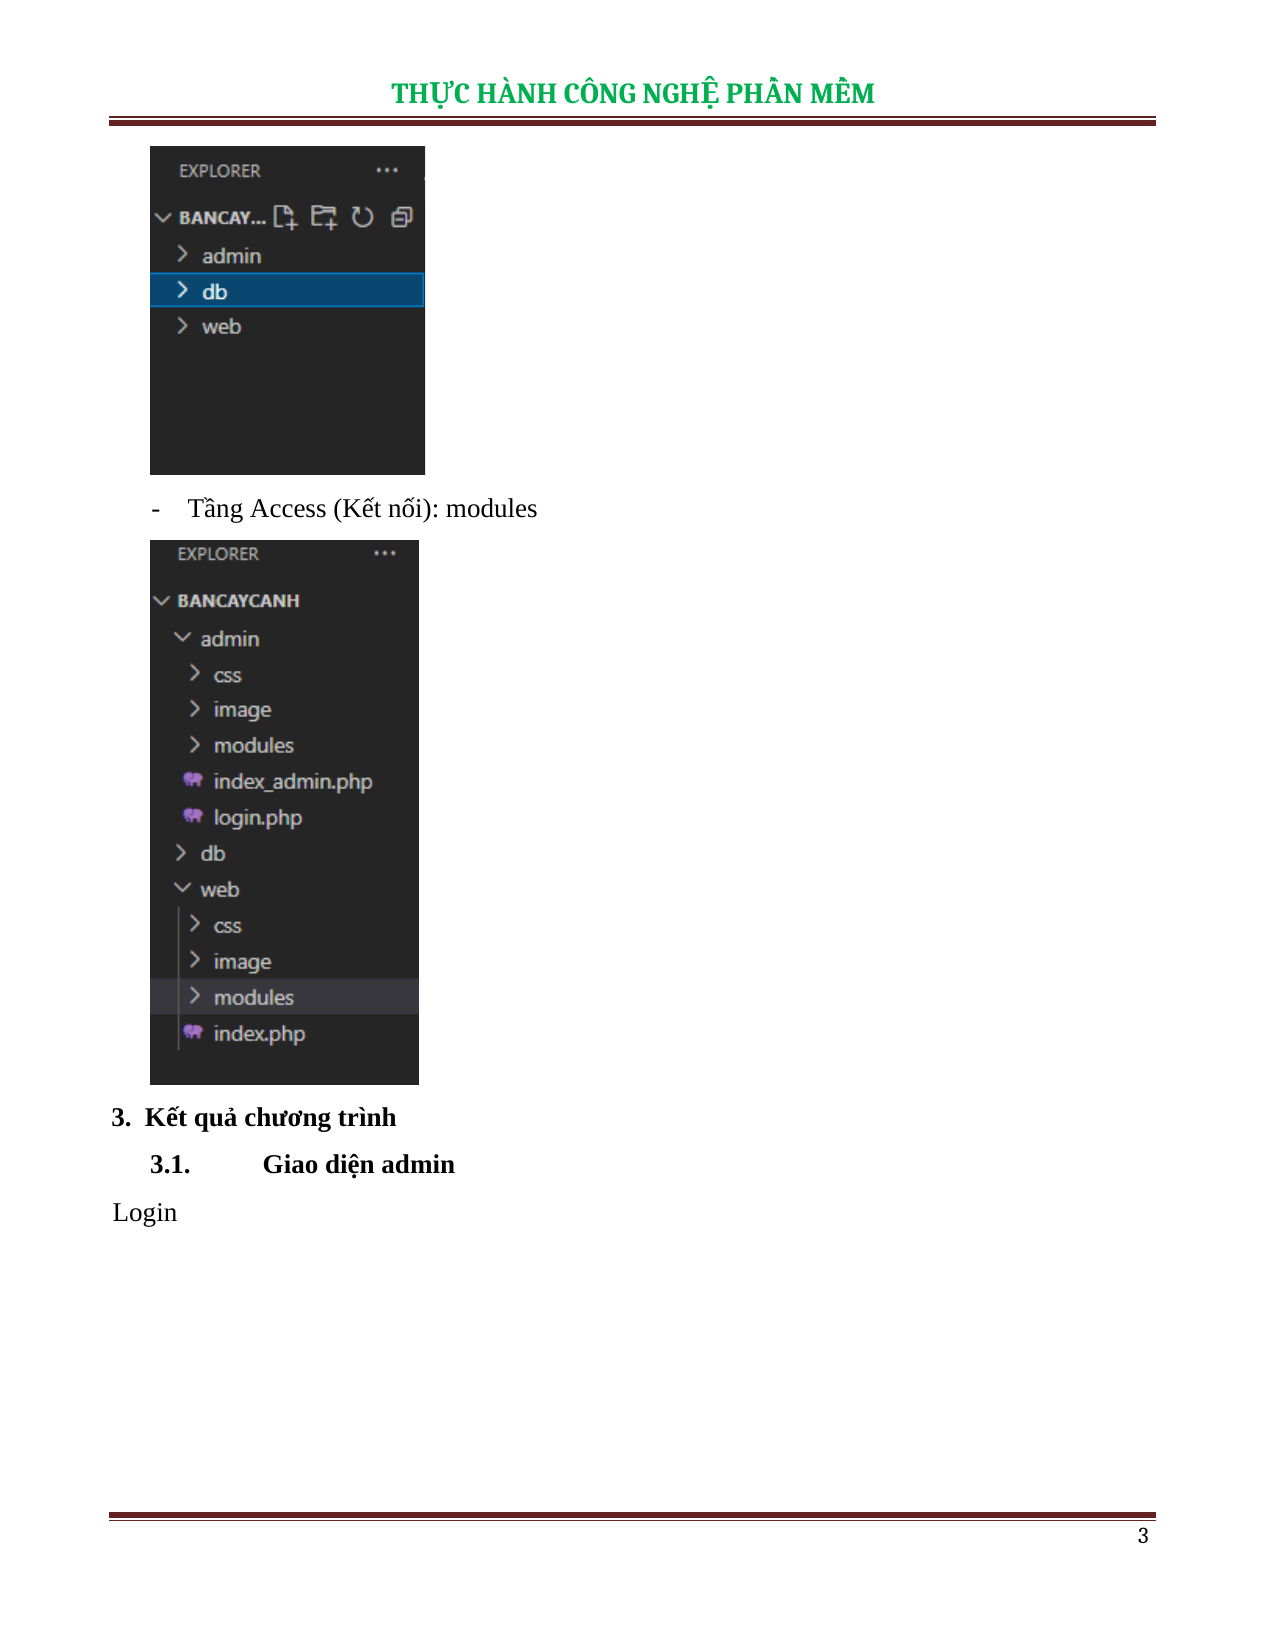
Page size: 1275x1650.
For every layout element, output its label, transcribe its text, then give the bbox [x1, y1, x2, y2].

picture [150, 540, 419, 1085]
text Login [112, 1196, 1153, 1227]
list Tầng Access (Kết nối): modules [113, 492, 1153, 523]
subtitle Kết quả chương trình [111, 1101, 1153, 1133]
subtitle Giao diện admin [150, 1149, 1153, 1180]
picture [150, 146, 426, 475]
